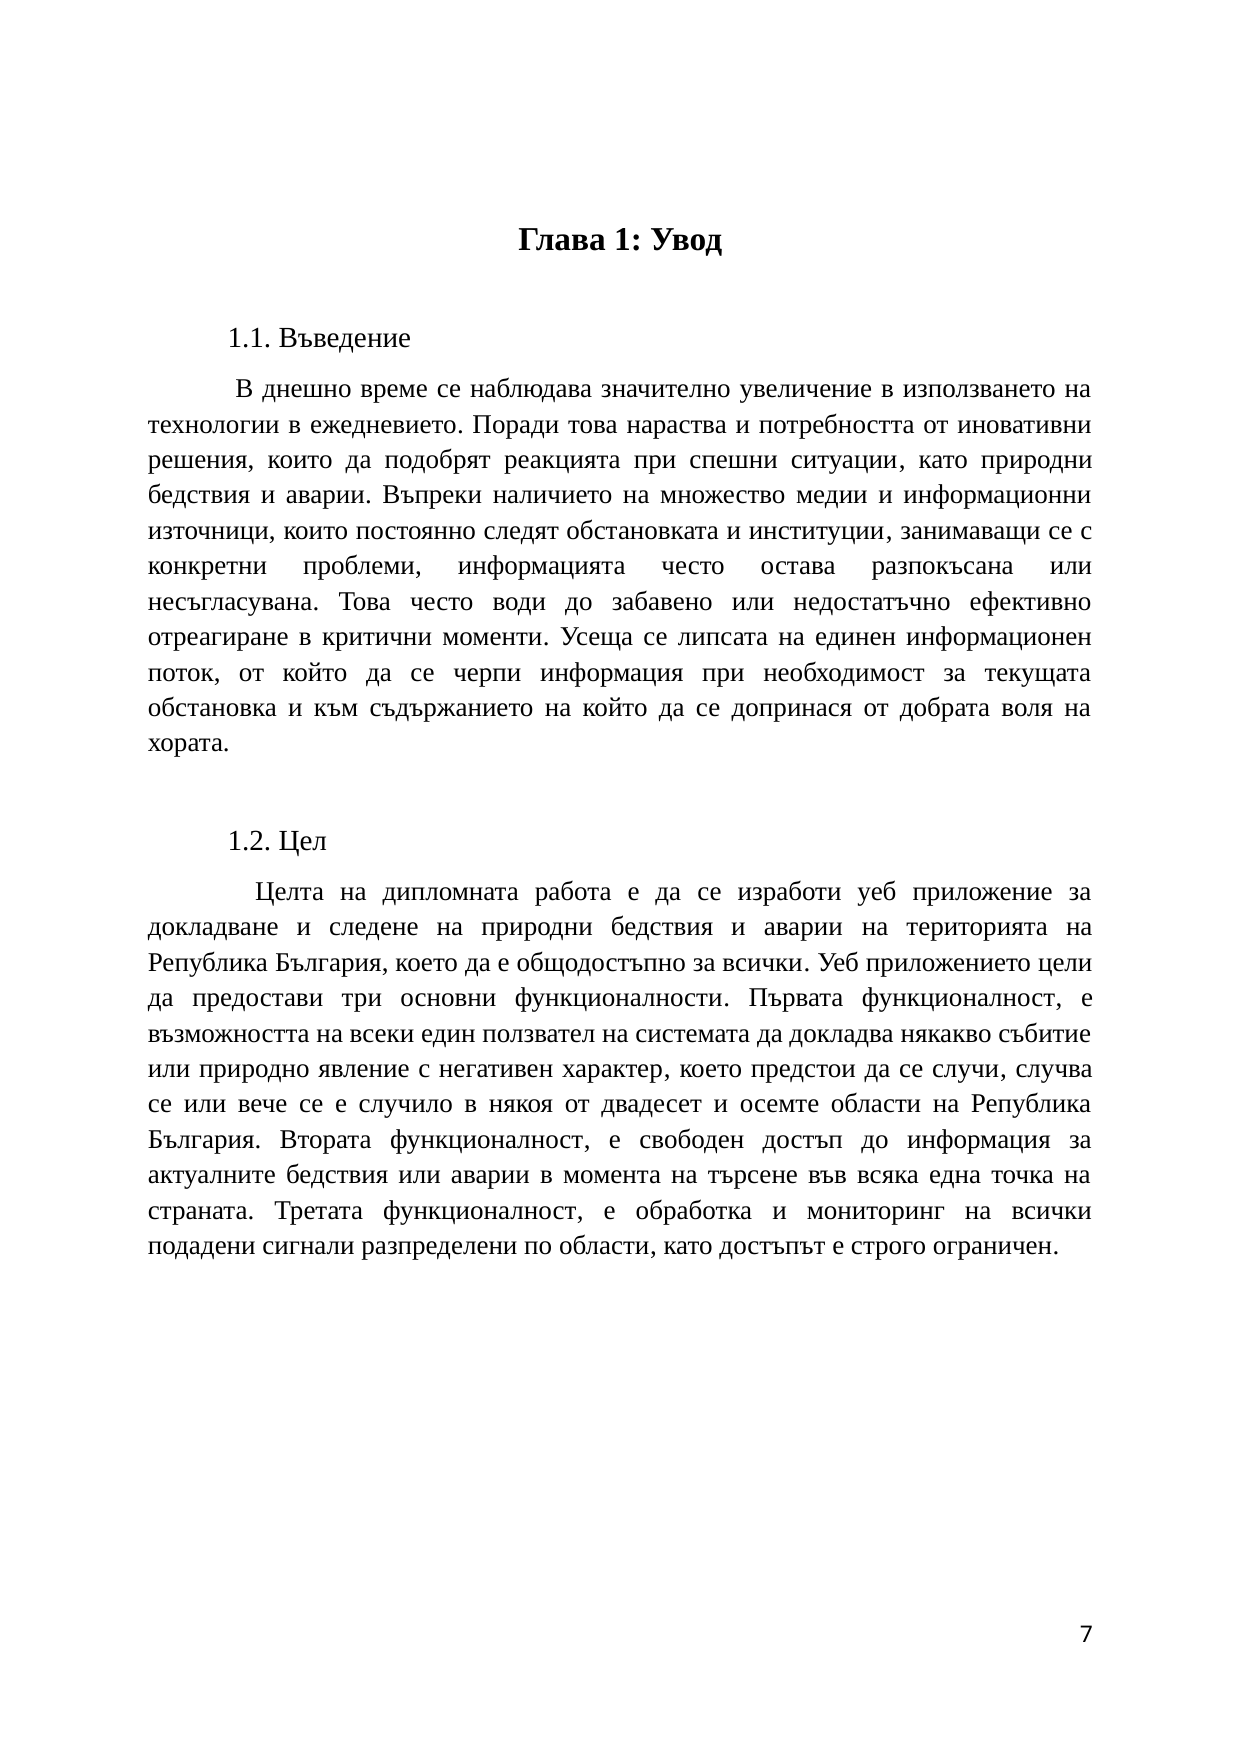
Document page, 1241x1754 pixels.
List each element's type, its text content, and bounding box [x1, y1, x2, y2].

subtitle Глава 1: Увод [148, 219, 1093, 257]
text Целта на дипломната работа е да се изработи уеб приложение за докладване и следене на природни бедствия и аварии на територията на Република България, което да е общодостъпно за всички. Уеб приложението цели да предостави три основни функционалности. Първата функционалност, е възможността на всеки един ползвател на системата да докладва някакво събитие или природно явление с негативен характер, което предстои да се случи, случва се или вече се е случило в някоя от двадесет и осемте области на Република България. Втората функционалност, е свободен достъп до информация за актуалните бедствия или аварии в момента на търсене във всяка една точка на страната. Третата функционалност, е обработка и мониторинг на всички подадени сигнали разпределени по области, като достъпът е строго ограничен. [148, 872, 1093, 1262]
text В днешно време се наблюдава значително увеличение в използването на технологии в ежедневието. Поради това нараства и потребността от иновативни решения, които да подобрят реакцията при спешни ситуации, като природни бедствия и аварии. Въпреки наличието на множество медии и информационни източници, които постоянно следят обстановката и институции, занимаващи се с конкретни проблеми, информацията често остава разпокъсана или несъгласувана. Това често води до забавено или недостатъчно ефективно отреагиране в критични моменти. Усеща се липсата на единен информационен поток, от който да се черпи информация при необходимост за текущата обстановка и към съдържанието на който да се допринася от добрата воля на хората. [148, 369, 1093, 759]
subtitle 1.1. Въведение [148, 321, 1093, 354]
subtitle 1.2. Цел [148, 823, 1093, 857]
